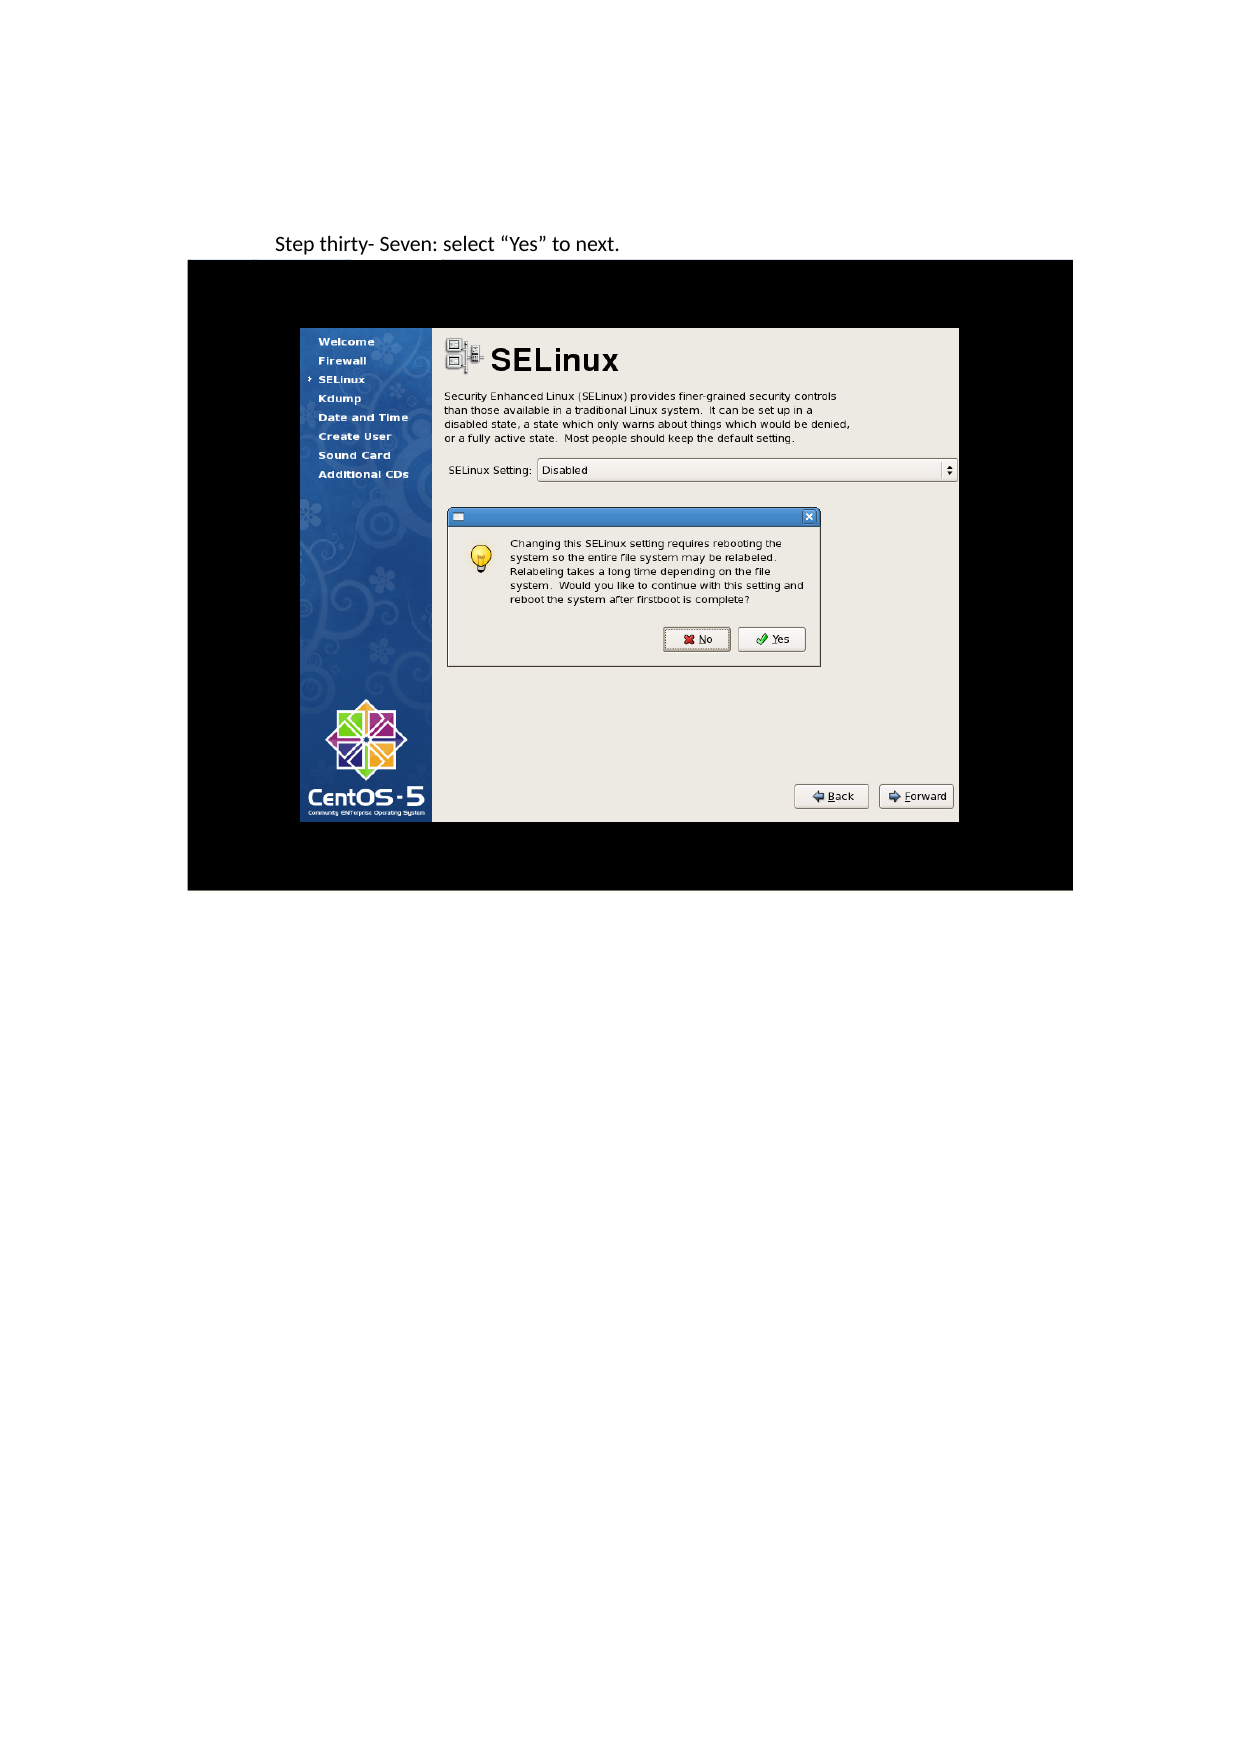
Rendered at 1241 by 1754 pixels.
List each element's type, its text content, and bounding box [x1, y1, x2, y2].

picture [187, 259, 1074, 893]
text Step thirty- Seven: select “Yes” to next. [231, 227, 1053, 259]
